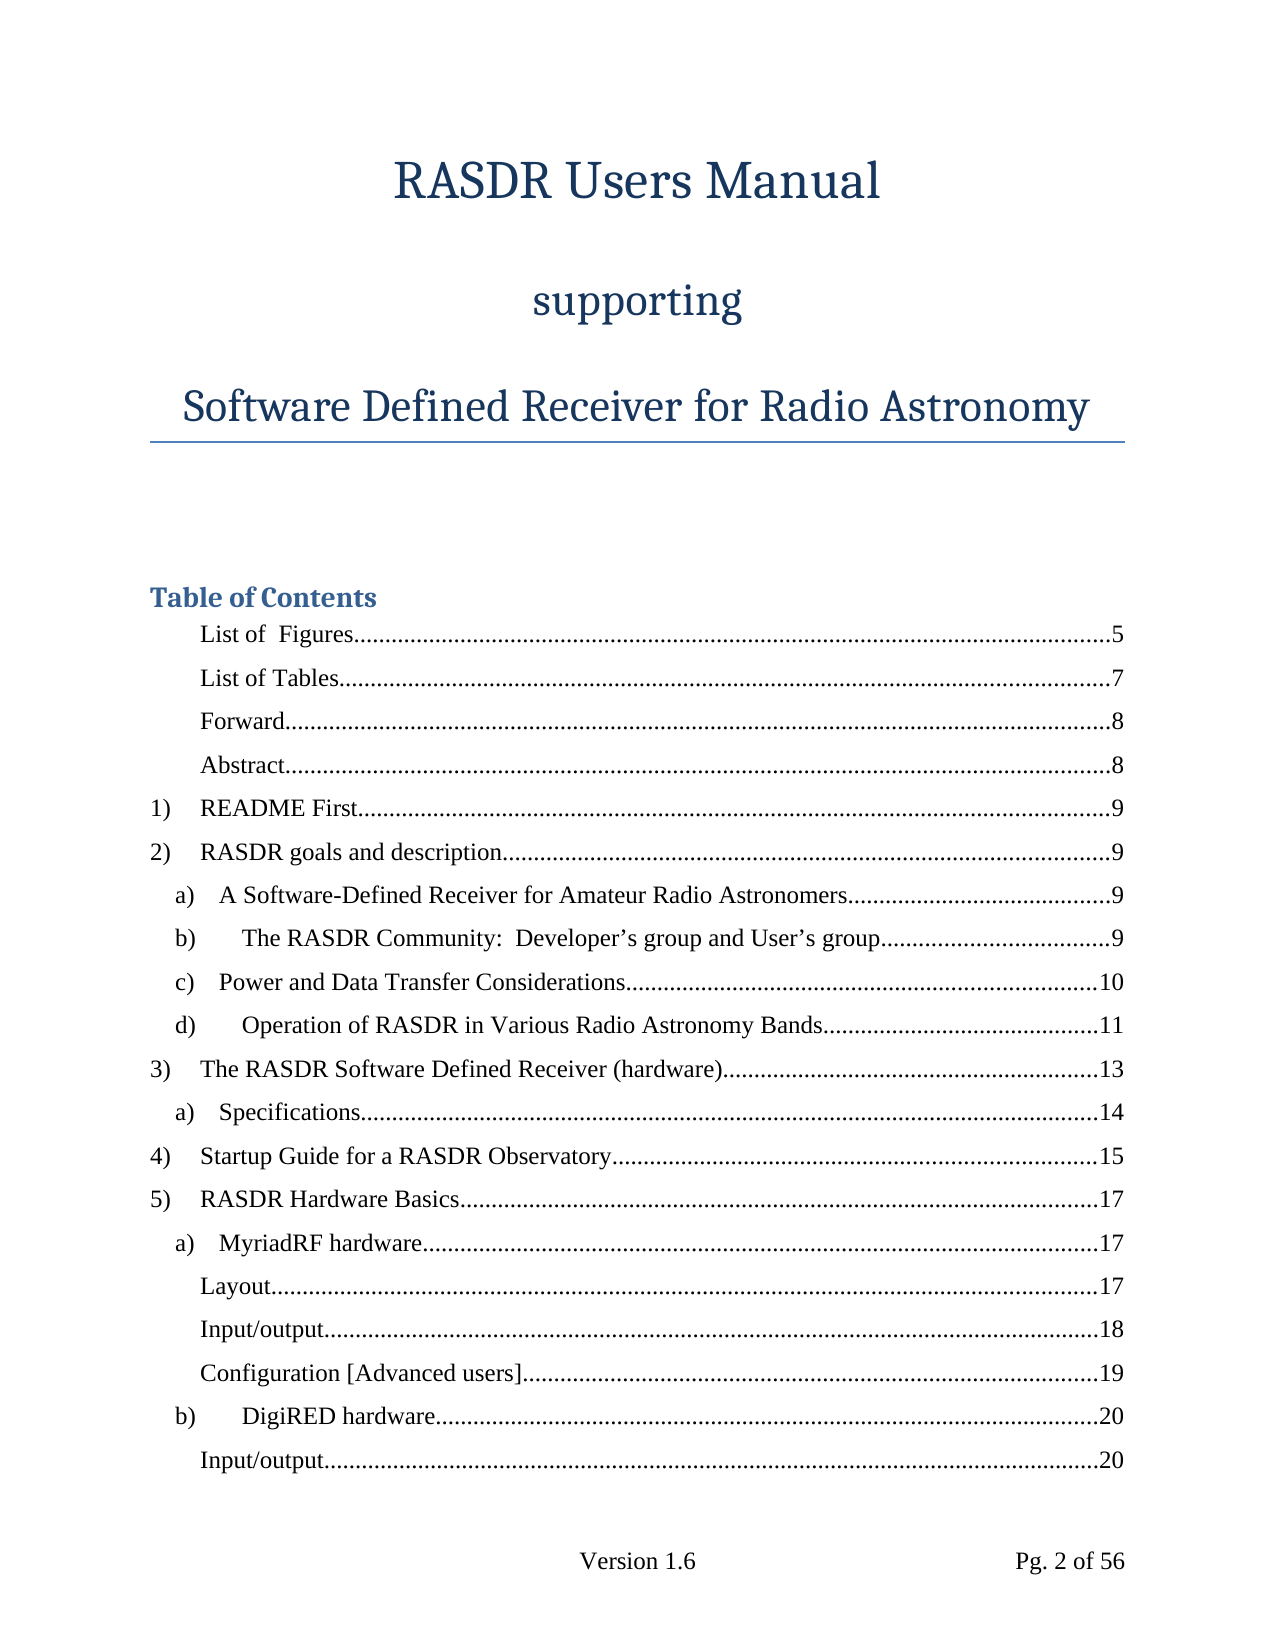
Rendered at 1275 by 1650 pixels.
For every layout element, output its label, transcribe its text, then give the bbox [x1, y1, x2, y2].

title RASDR Users Manual [150, 150, 1125, 212]
title supporting [150, 274, 1125, 327]
title Software Defined Receiver for Radio Astronomy [150, 380, 1125, 441]
